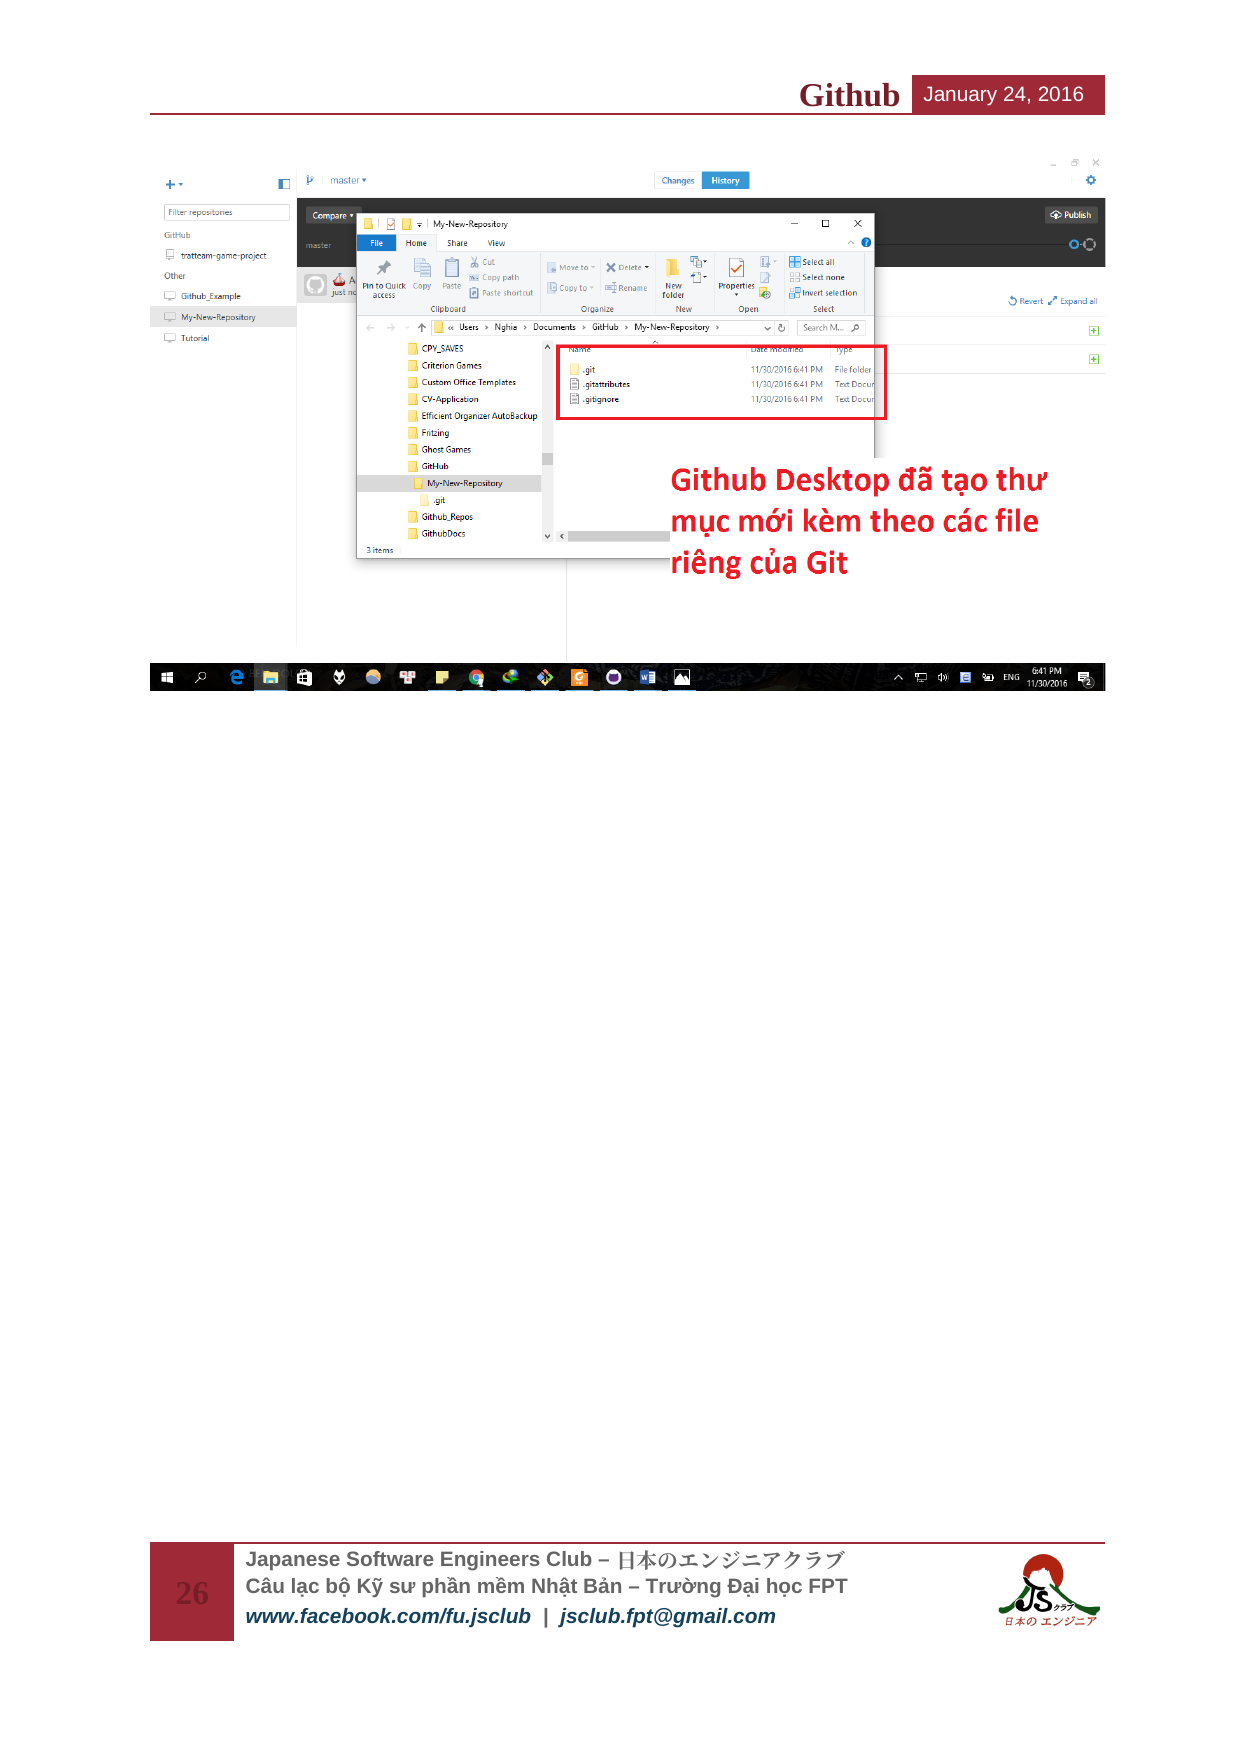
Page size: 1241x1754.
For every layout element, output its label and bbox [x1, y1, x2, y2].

picture [150, 153, 1106, 691]
picture [998, 1554, 1100, 1626]
